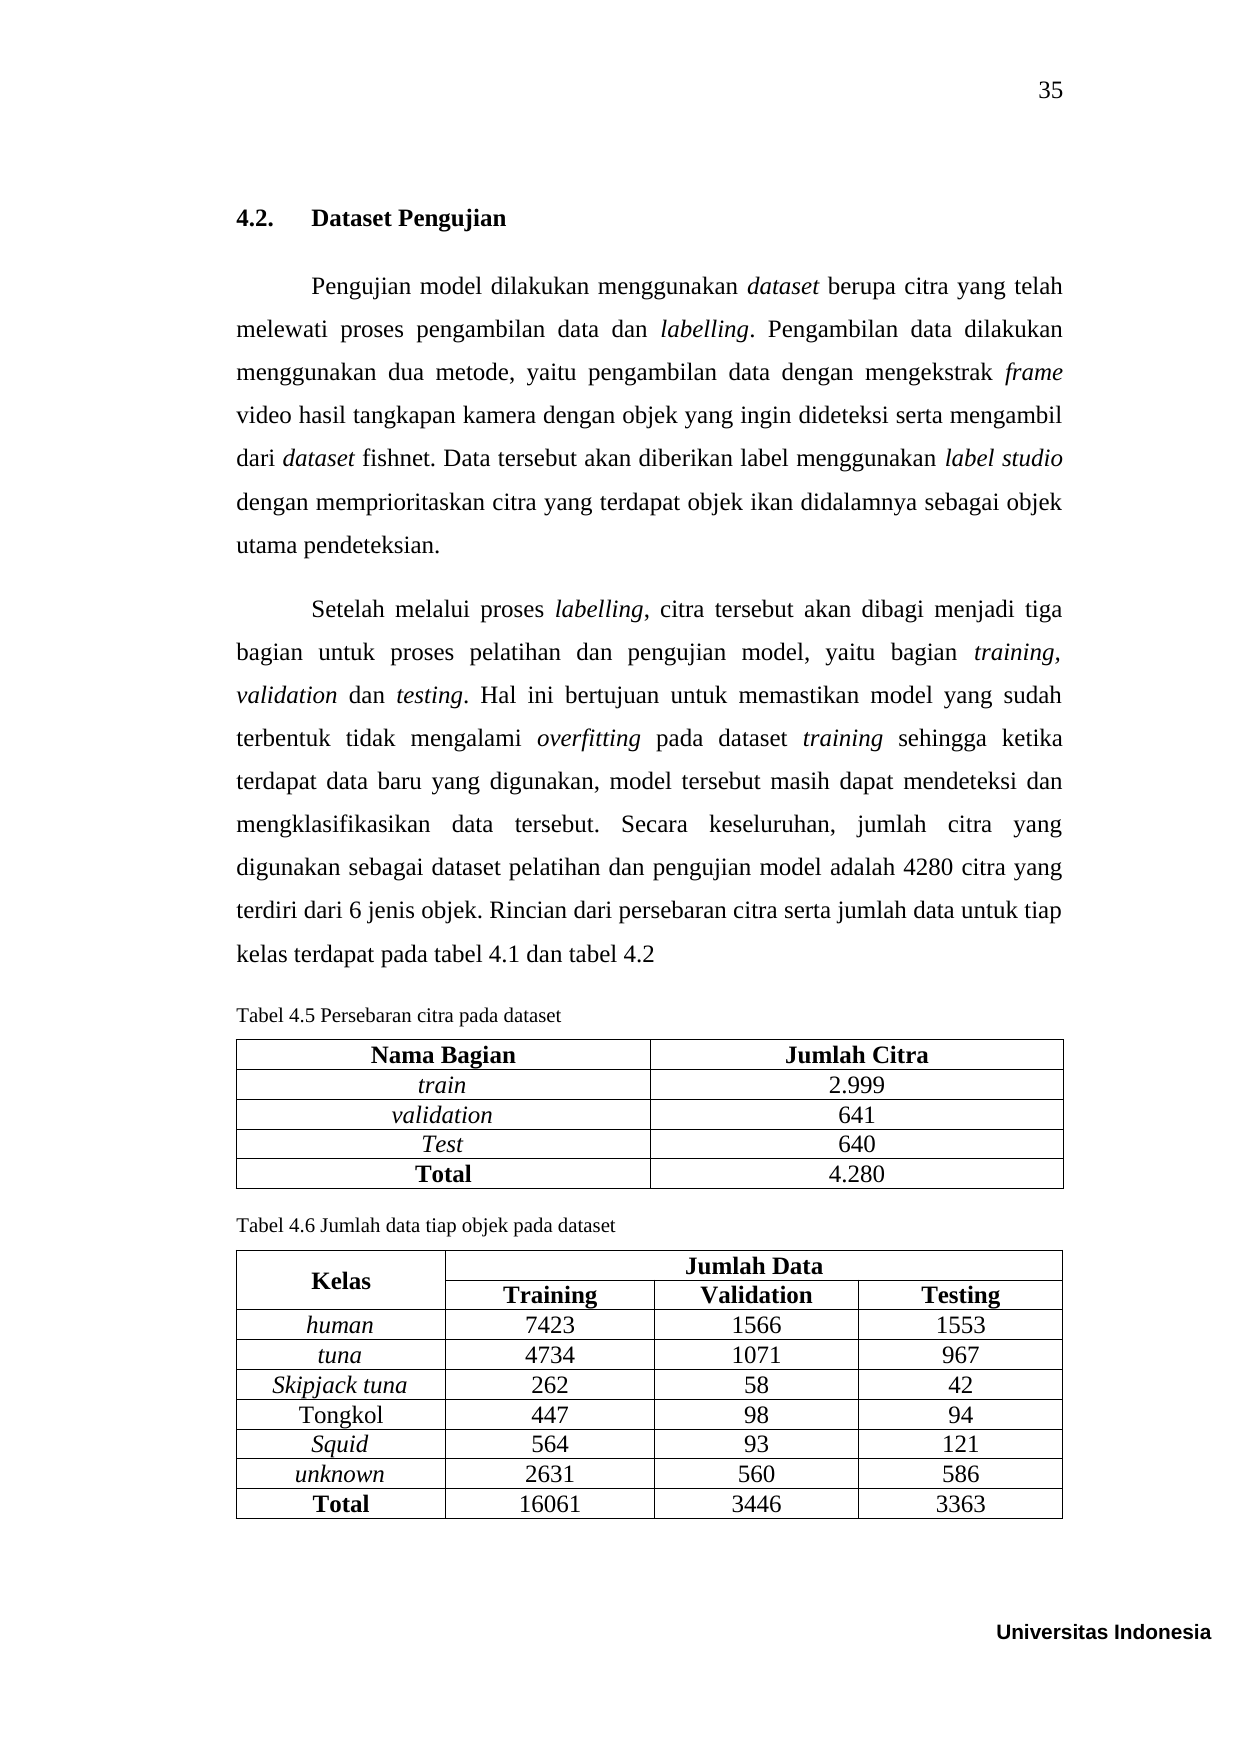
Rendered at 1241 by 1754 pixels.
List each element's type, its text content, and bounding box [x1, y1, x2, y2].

table_cell train [237, 1070, 650, 1099]
table_cell Total [237, 1489, 445, 1518]
table_cell 93 [655, 1430, 858, 1458]
table_cell 640 [651, 1130, 1063, 1158]
table_cell 2631 [446, 1459, 654, 1488]
table_cell 42 [859, 1370, 1062, 1399]
table_cell validation [237, 1100, 650, 1128]
table_cell 967 [859, 1340, 1062, 1369]
table_cell 1553 [859, 1310, 1062, 1339]
table_header Kelas [237, 1251, 445, 1309]
text Pengujian model dilakukan menggunakan dataset berupa citra yang telah melewati proses pengambilan data dan labelling. Pengambilan data dilakukan menggunakan dua metode, yaitu pengambilan data dengan mengekstrak frame video hasil tangkapan kamera dengan objek yang ingin dideteksi serta mengambil dari dataset fishnet. Data tersebut akan diberikan label menggunakan label studio dengan memprioritaskan citra yang terdapat objek ikan didalamnya sebagai objek utama pendeteksian. [236, 271, 1063, 558]
table_cell tuna [237, 1340, 445, 1369]
table_cell 58 [655, 1370, 858, 1399]
table_cell 3363 [859, 1489, 1062, 1518]
table_cell Test [237, 1130, 650, 1158]
text Setelah melalui proses labelling, citra tersebut akan dibagi menjadi tiga bagian untuk proses pelatihan dan pengujian model, yaitu bagian training, validation dan testing. Hal ini bertujuan untuk memastikan model yang sudah terbentuk tidak mengalami overfitting pada dataset training sehingga ketika terdapat data baru yang digunakan, model tersebut masih dapat mendeteksi dan mengklasifikasikan data tersebut. Secara keseluruhan, jumlah citra yang digunakan sebagai dataset pelatihan dan pengujian model adalah 4280 citra yang terdiri dari 6 jenis objek. Rincian dari persebaran citra serta jumlah data untuk tiap kelas terdapat pada tabel 4.1 dan tabel 4.2 [236, 594, 1063, 967]
table_cell Tongkol [237, 1400, 445, 1428]
table_cell 3446 [655, 1489, 858, 1518]
table_cell 94 [859, 1400, 1062, 1428]
table_cell 262 [446, 1370, 654, 1399]
table_cell 586 [859, 1459, 1062, 1488]
table_cell Squid [237, 1430, 445, 1458]
table_cell 16061 [446, 1489, 654, 1518]
table_cell 560 [655, 1459, 858, 1488]
table_cell Testing [859, 1281, 1062, 1309]
subtitle Dataset Pengujian [236, 203, 1063, 232]
table_cell 121 [859, 1430, 1062, 1458]
table_cell Training [446, 1281, 654, 1309]
table_cell 1071 [655, 1340, 858, 1369]
table_cell 641 [651, 1100, 1063, 1128]
table_header Nama Bagian [237, 1040, 650, 1069]
table_cell 98 [655, 1400, 858, 1428]
table_cell 1566 [655, 1310, 858, 1339]
table_cell 7423 [446, 1310, 654, 1339]
table_cell 447 [446, 1400, 654, 1428]
table_header Jumlah Data [446, 1251, 1062, 1279]
table_cell Total [237, 1159, 650, 1188]
table_cell human [237, 1310, 445, 1339]
table_cell Skipjack tuna [237, 1370, 445, 1399]
table_cell unknown [237, 1459, 445, 1488]
table_cell 564 [446, 1430, 654, 1458]
table_header Jumlah Citra [651, 1040, 1063, 1069]
table_cell 2.999 [651, 1070, 1063, 1099]
table_cell 4.280 [651, 1159, 1063, 1188]
table_cell Validation [655, 1281, 858, 1309]
table_cell 4734 [446, 1340, 654, 1369]
